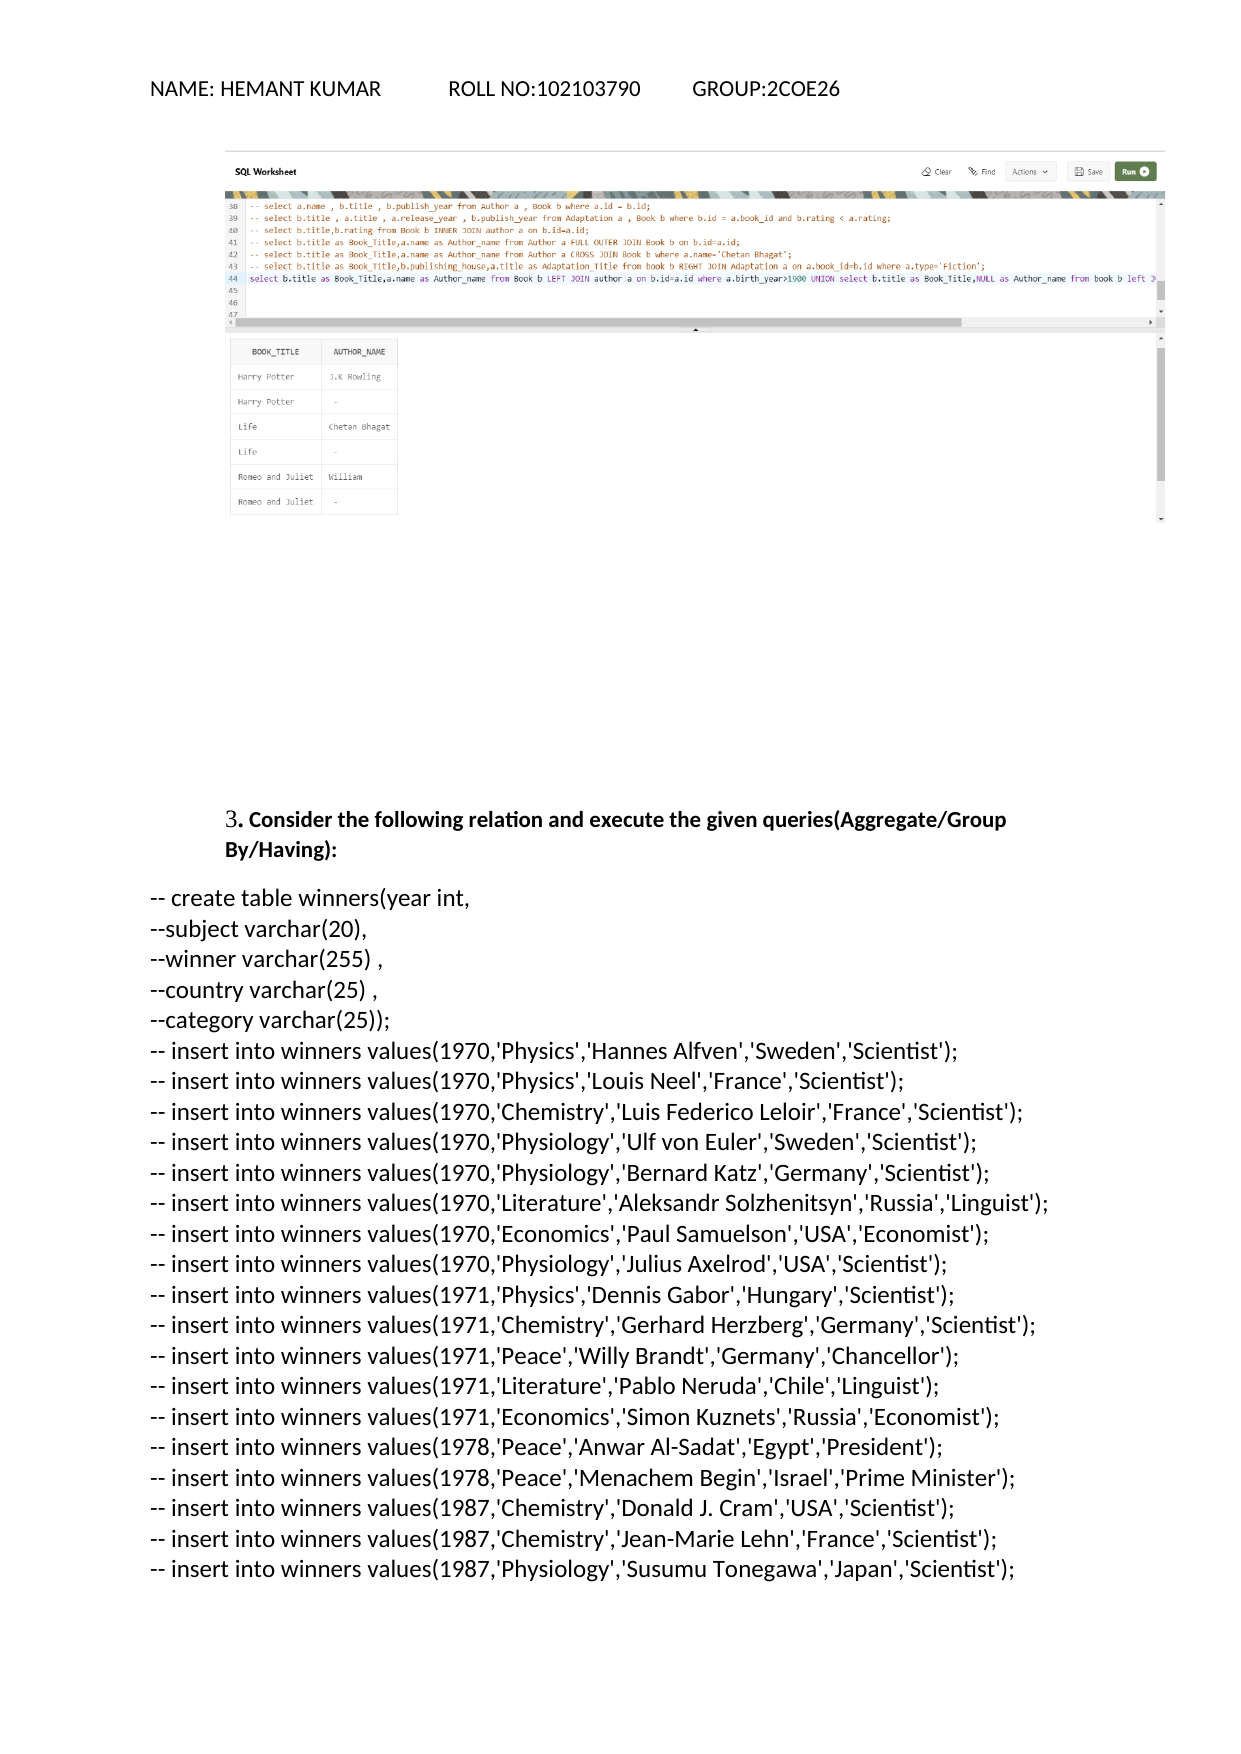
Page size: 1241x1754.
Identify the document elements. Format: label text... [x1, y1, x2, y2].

text -- insert into winners values(1971,'Physics','Dennis Gabor','Hungary','Scientist'); [150, 1279, 1090, 1309]
text -- insert into winners values(1970,'Physiology','Bernard Katz','Germany','Scientist'); [150, 1157, 1090, 1187]
text --category varchar(25)); [150, 1004, 1090, 1035]
text -- insert into winners values(1987,'Physiology','Susumu Tonegawa','Japan','Scientist'); [150, 1554, 1090, 1584]
text -- insert into winners values(1971,'Chemistry','Gerhard Herzberg','Germany','Scientist'); [150, 1309, 1090, 1340]
picture [225, 150, 1166, 523]
text -- insert into winners values(1978,'Peace','Menachem Begin','Israel','Prime Minister'); [150, 1462, 1090, 1493]
text -- insert into winners values(1970,'Physics','Louis Neel','France','Scientist'); [150, 1065, 1090, 1096]
text -- insert into winners values(1970,'Literature','Aleksandr Solzhenitsyn','Russia','Linguist'); [150, 1187, 1090, 1218]
list 3. Consider the following relation and execute the given queries(Aggregate/Group By/Having): [225, 804, 1090, 863]
text --winner varchar(255) , [150, 943, 1090, 974]
text -- insert into winners values(1970,'Chemistry','Luis Federico Leloir','France','Scientist'); [150, 1096, 1090, 1126]
text -- insert into winners values(1970,'Physiology','Ulf von Euler','Sweden','Scientist'); [150, 1126, 1090, 1157]
text -- insert into winners values(1971,'Economics','Simon Kuznets','Russia','Economist'); [150, 1401, 1090, 1432]
text --subject varchar(20), [150, 913, 1090, 943]
text -- insert into winners values(1987,'Chemistry','Donald J. Cram','USA','Scientist'); [150, 1493, 1090, 1523]
text -- insert into winners values(1970,'Physiology','Julius Axelrod','USA','Scientist'); [150, 1248, 1090, 1279]
text -- insert into winners values(1971,'Peace','Willy Brandt','Germany','Chancellor'); [150, 1340, 1090, 1371]
text --country varchar(25) , [150, 974, 1090, 1004]
text -- insert into winners values(1971,'Literature','Pablo Neruda','Chile','Linguist'); [150, 1371, 1090, 1401]
text -- insert into winners values(1970,'Physics','Hannes Alfven','Sweden','Scientist'); [150, 1035, 1090, 1065]
text -- insert into winners values(1978,'Peace','Anwar Al-Sadat','Egypt','President'); [150, 1432, 1090, 1462]
text -- insert into winners values(1987,'Chemistry','Jean-Marie Lehn','France','Scientist'); [150, 1523, 1090, 1554]
text -- insert into winners values(1970,'Economics','Paul Samuelson','USA','Economist'); [150, 1218, 1090, 1248]
text -- create table winners(year int, [150, 882, 1090, 913]
